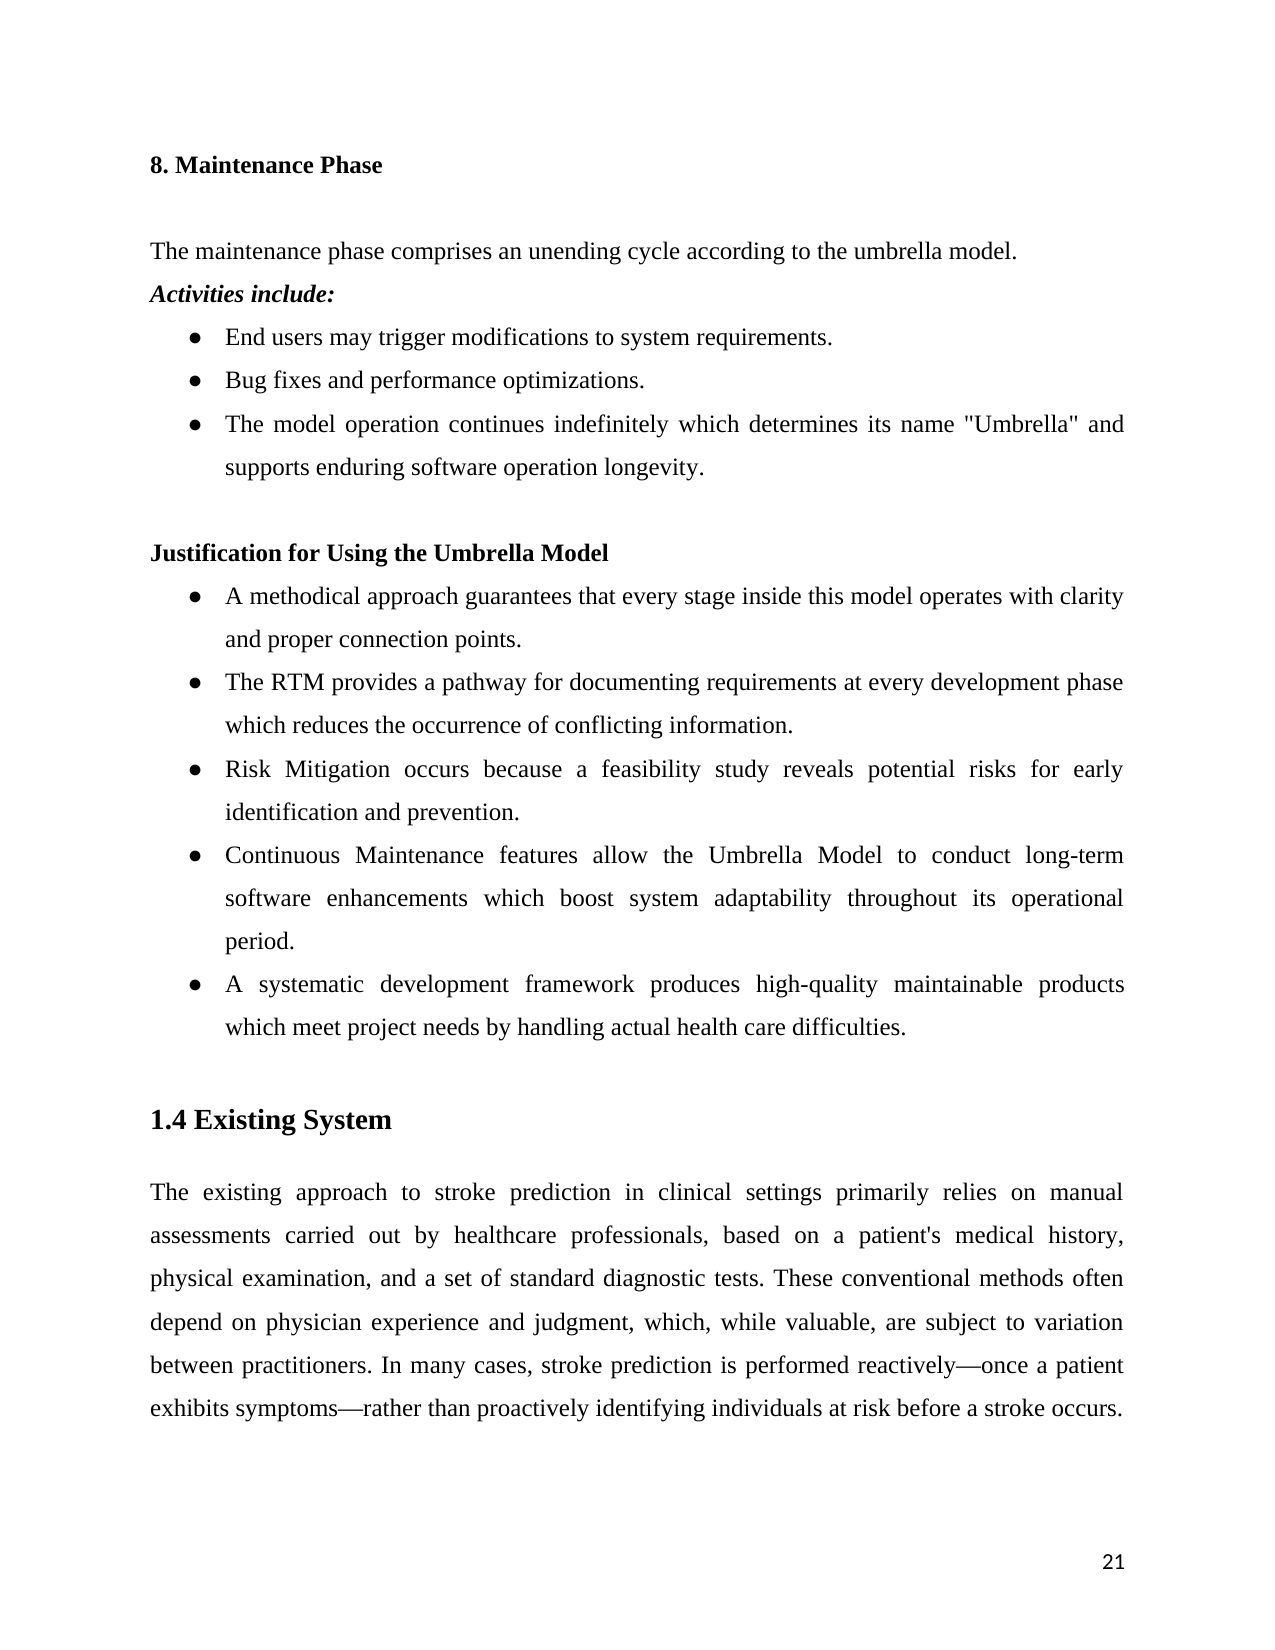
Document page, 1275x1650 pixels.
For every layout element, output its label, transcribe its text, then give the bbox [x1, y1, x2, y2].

text The maintenance phase comprises an unending cycle according to the umbrella model. [150, 236, 1125, 265]
text The existing approach to stroke prediction in clinical settings primarily relies on manual assessments carried out by healthcare professionals, based on a patient's medical history, physical examination, and a set of standard diagnostic tests. These conventional methods often depend on physician experience and judgment, which, while valuable, are subject to variation between practitioners. In many cases, stroke prediction is performed reactively—once a patient exhibits symptoms—rather than proactively identifying individuals at risk before a stroke occurs. [150, 1177, 1125, 1422]
text Activities include: [150, 279, 1125, 308]
text 8. Maintenance Phase [150, 150, 1125, 179]
text Justification for Using the Umbrella Model [150, 538, 1125, 567]
list Continuous Maintenance features allow the Umbrella Model to conduct long-term software enhancements which boost system adaptability throughout its operational period. [187, 840, 1125, 955]
list End users may trigger modifications to system requirements. [187, 322, 1125, 351]
list A methodical approach guarantees that every stage inside this model operates with clarity and proper connection points. [187, 581, 1125, 653]
list The RTM provides a pathway for documenting requirements at every development phase which reduces the occurrence of conflicting information. [187, 667, 1125, 739]
text 1.4 Existing System [150, 1102, 1125, 1135]
list Bug fixes and performance optimizations. [187, 366, 1125, 394]
list Risk Mitigation occurs because a feasibility study reveals potential risks for early identification and prevention. [187, 754, 1125, 826]
list The model operation continues indefinitely which determines its name "Umbrella" and supports enduring software operation longevity. [187, 409, 1125, 481]
list A systematic development framework produces high-quality maintainable products which meet project needs by handling actual health care difficulties. [187, 969, 1125, 1041]
